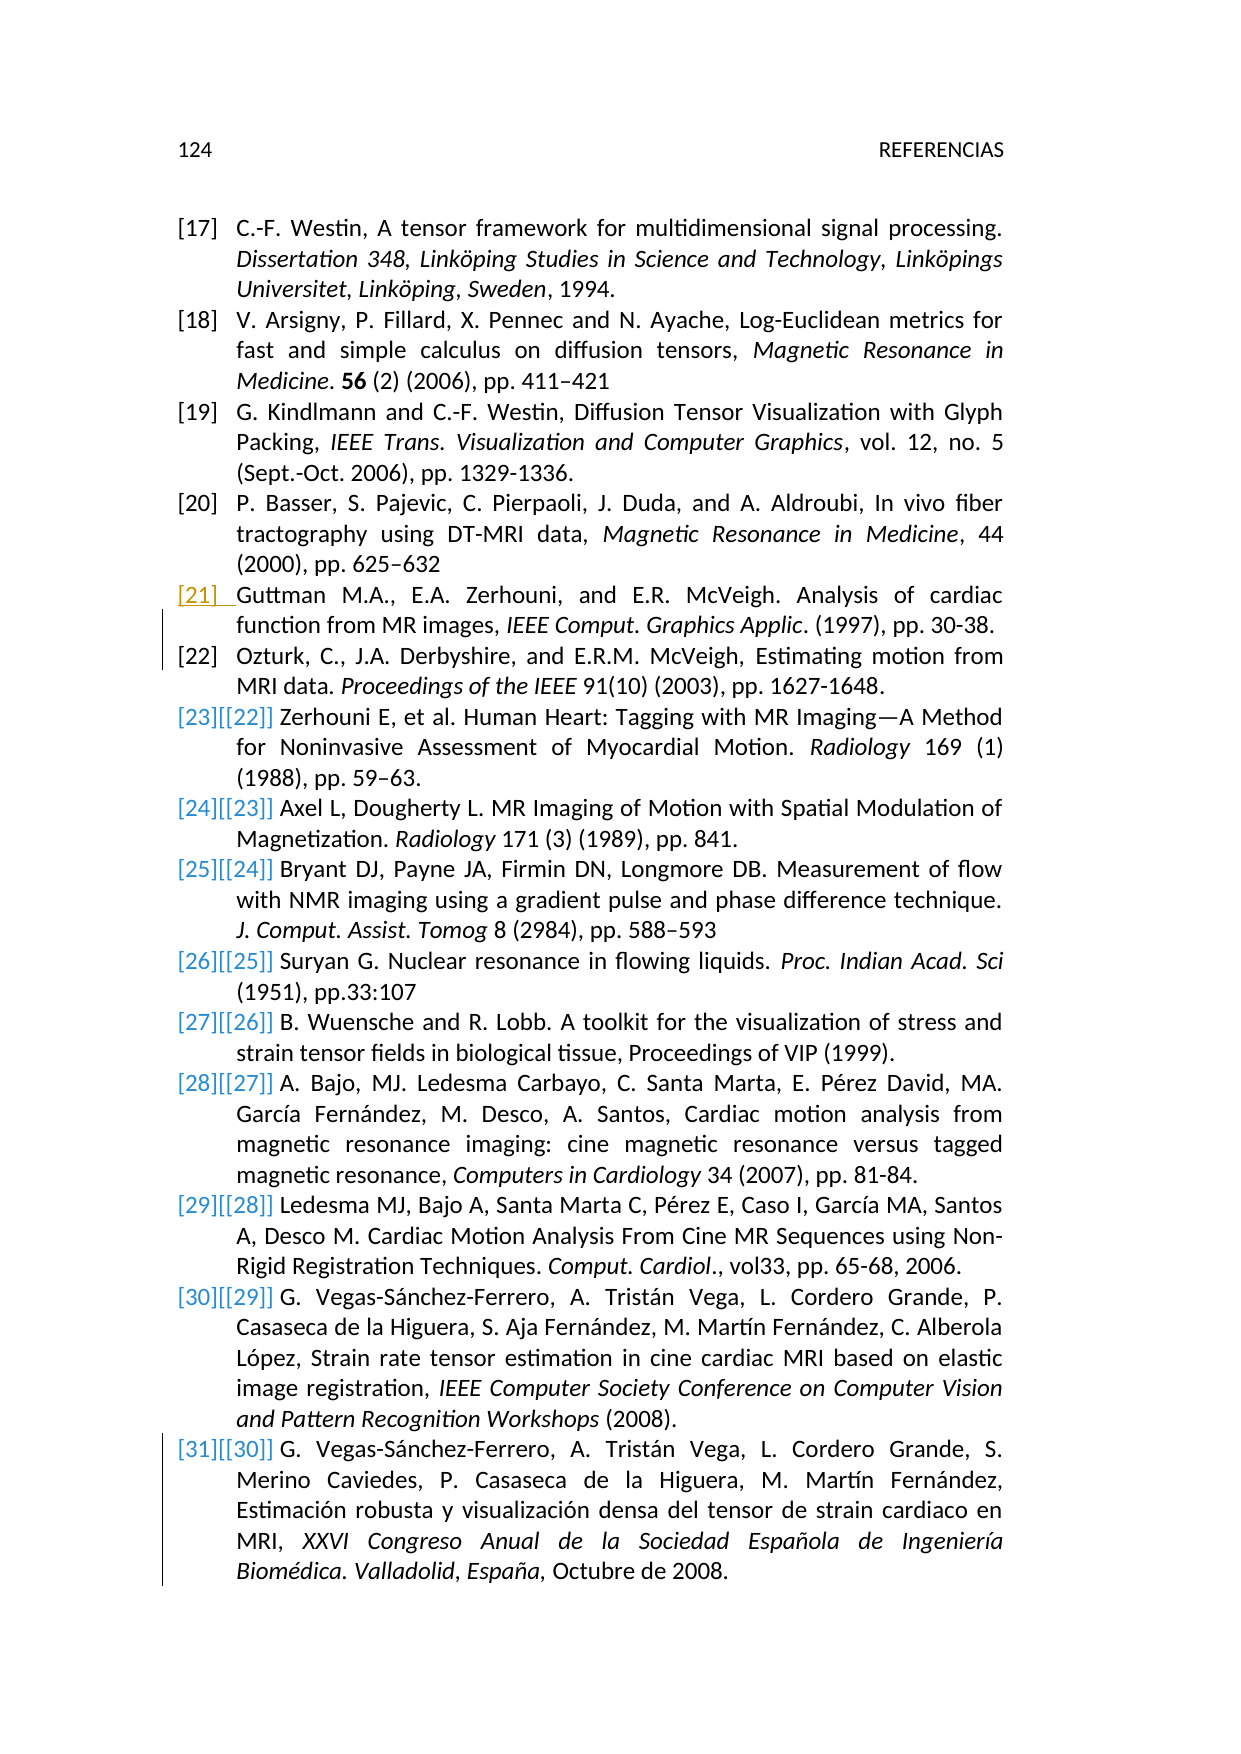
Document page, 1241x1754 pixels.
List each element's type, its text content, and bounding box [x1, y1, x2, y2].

list Guttman M.A., E.A. Zerhouni, and E.R. McVeigh. Analysis of cardiac function from MR images, IEEE Comput. Graphics Applic. (1997), pp. 30-38. [177, 579, 1004, 640]
list C.-F. Westin, A tensor framework for multidimensional signal processing. Dissertation 348, Linköping Studies in Science and Technology, Linköpings Universitet, Linköping, Sweden, 1994. [177, 213, 1004, 304]
list G. Kindlmann and C.-F. Westin, Diffusion Tensor Visualization with Glyph Packing, IEEE Trans. Visualization and Computer Graphics, vol. 12, no. 5 (Sept.-Oct. 2006), pp. 1329-1336. [177, 396, 1004, 487]
list G. Vegas-Sánchez-Ferrero, A. Tristán Vega, L. Cordero Grande, S. Merino Caviedes, P. Casaseca de la Higuera, M. Martín Fernández, Estimación robusta y visualización densa del tensor de strain cardiaco en MRI, XXVI Congreso Anual de la Sociedad Española de Ingeniería Biomédica. Valladolid, España, Octubre de 2008. [177, 1433, 1004, 1586]
list B. Wuensche and R. Lobb. A toolkit for the visualization of stress and strain tensor ﬁelds in biological tissue, Proceedings of VIP (1999). [177, 1006, 1004, 1067]
list Suryan G. Nuclear resonance in flowing liquids. Proc. Indian Acad. Sci (1951), pp.33:107 [177, 945, 1004, 1006]
list P. Basser, S. Pajevic, C. Pierpaoli, J. Duda, and A. Aldroubi, In vivo fiber tractography using DT-MRI data, Magnetic Resonance in Medicine, 44 (2000), pp. 625–632 [177, 487, 1004, 579]
list Ozturk, C., J.A. Derbyshire, and E.R.M. McVeigh, Estimating motion from MRI data. Proceedings of the IEEE 91(10) (2003), pp. 1627-1648. [177, 640, 1004, 701]
list Bryant DJ, Payne JA, Firmin DN, Longmore DB. Measurement of flow with NMR imaging using a gradient pulse and phase difference technique. J. Comput. Assist. Tomog 8 (2984), pp. 588–593 [177, 853, 1004, 945]
list Ledesma MJ, Bajo A, Santa Marta C, Pérez E, Caso I, García MA, Santos A, Desco M. Cardiac Motion Analysis From Cine MR Sequences using Non-Rigid Registration Techniques. Comput. Cardiol., vol33, pp. 65-68, 2006. [177, 1189, 1004, 1281]
list Zerhouni E, et al. Human Heart: Tagging with MR Imaging—A Method for Noninvasive Assessment of Myocardial Motion. Radiology 169 (1) (1988), pp. 59–63. [177, 701, 1004, 792]
list V. Arsigny, P. Fillard, X. Pennec and N. Ayache, Log-Euclidean metrics for fast and simple calculus on diffusion tensors, Magnetic Resonance in Medicine. 56 (2) (2006), pp. 411–421 [177, 304, 1004, 396]
list Axel L, Dougherty L. MR Imaging of Motion with Spatial Modulation of Magnetization. Radiology 171 (3) (1989), pp. 841. [177, 792, 1004, 853]
list G. Vegas-Sánchez-Ferrero, A. Tristán Vega, L. Cordero Grande, P. Casaseca de la Higuera, S. Aja Fernández, M. Martín Fernández, C. Alberola López, Strain rate tensor estimation in cine cardiac MRI based on elastic image registration, IEEE Computer Society Conference on Computer Vision and Pattern Recognition Workshops (2008). [177, 1281, 1004, 1433]
list A. Bajo, MJ. Ledesma Carbayo, C. Santa Marta, E. Pérez David, MA. García Fernández, M. Desco, A. Santos, Cardiac motion analysis from magnetic resonance imaging: cine magnetic resonance versus tagged magnetic resonance, Computers in Cardiology 34 (2007), pp. 81-84. [177, 1067, 1004, 1189]
